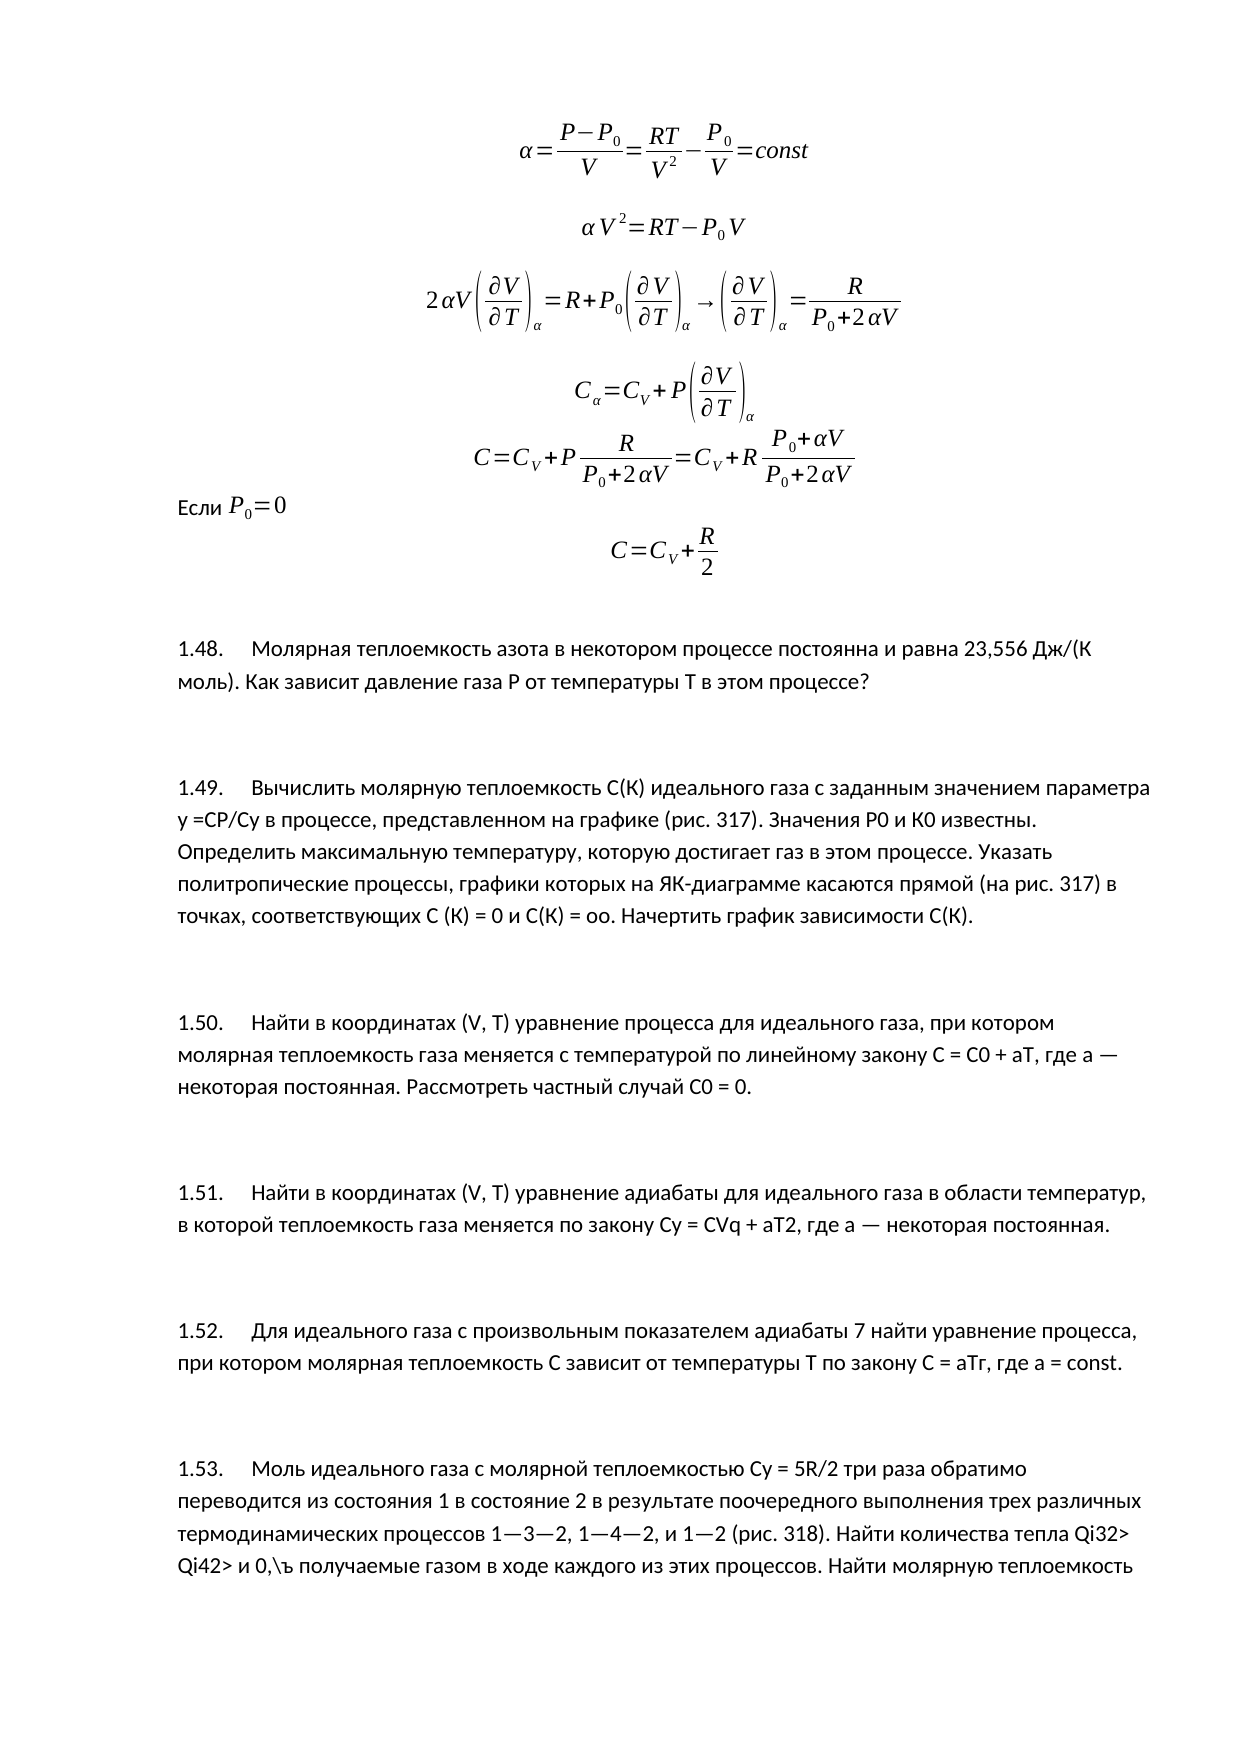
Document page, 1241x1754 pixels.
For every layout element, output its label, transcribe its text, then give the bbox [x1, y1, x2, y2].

text Если [177, 491, 1152, 523]
text 1.50. Найти в координатах (V, Т) уравнение процесса для идеального газа, при котором молярная теплоемкость газа меняется с температурой по линейному закону С = С0 + аТ, где а — некоторая постоянная. Рассмотреть частный случай С0 = 0. [177, 1008, 1152, 1100]
text 1.51. Найти в координатах (V, Т) уравнение адиабаты для идеального газа в области температур, в которой теплоемкость газа меняется по закону Су = CVq + аТ2, где а — некоторая постоянная. [177, 1178, 1152, 1238]
text 1.48. Молярная теплоемкость азота в некотором процессе постоянна и равна 23,556 Дж/(К моль). Как зависит давление газа Р от температуры Т в этом процессе? [177, 634, 1152, 695]
text 1.52. Для идеального газа с произвольным показателем адиабаты 7 найти уравнение процесса, при котором молярная теплоемкость С зависит от температуры Т по закону С = аТг, где а = const. [177, 1316, 1152, 1376]
text 1.49. Вычислить молярную теплоемкость С(К) идеального газа с заданным значением параметра у =СР/Су в процессе, представленном на графике (рис. 317). Значения Р0 и К0 известны. Определить максимальную температуру, которую достигает газ в этом процессе. Указать политропические процессы, графики которых на ЯК-диаграмме касаются прямой (на рис. 317) в точках, соответствующих С (К) = 0 и С(К) = оо. Начертить график зависимости С(К). [177, 773, 1152, 929]
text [177, 1454, 1152, 1579]
